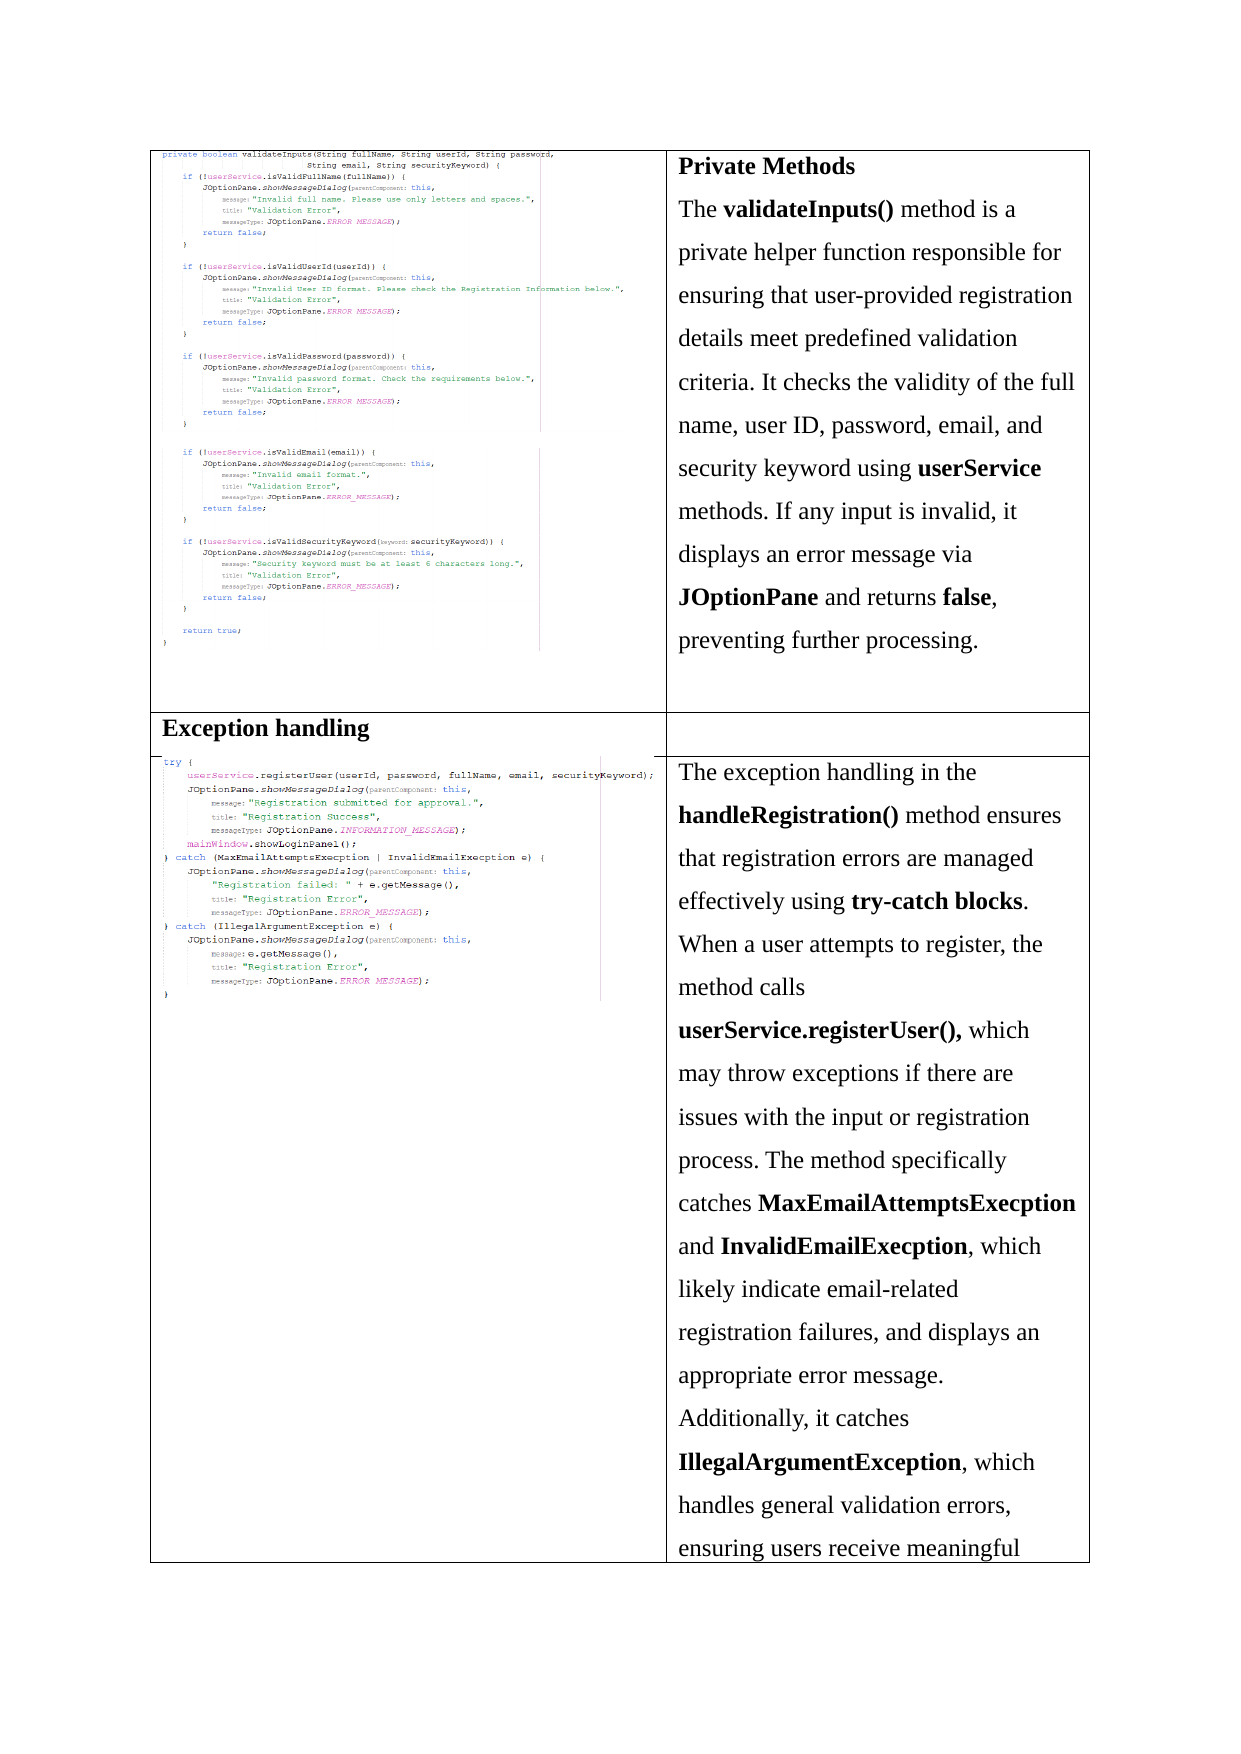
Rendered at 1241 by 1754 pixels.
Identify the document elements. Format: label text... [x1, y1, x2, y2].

table_cell [151, 151, 666, 712]
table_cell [667, 757, 1089, 1562]
table_cell [151, 757, 666, 1562]
picture [161, 756, 655, 1001]
picture [161, 151, 624, 432]
table_cell [667, 713, 1089, 756]
table_cell Exception handling [151, 713, 666, 756]
table_cell Private Methods The validateInputs() method is a private helper function responsible for ensuring that user-provided registration details meet predefined validation criteria. It checks the validity of the full name, user ID, password, email, and security keyword using userService methods. If any input is invalid, it displays an error message via JOptionPane and returns false, preventing further processing. [667, 151, 1089, 712]
picture [161, 448, 542, 651]
